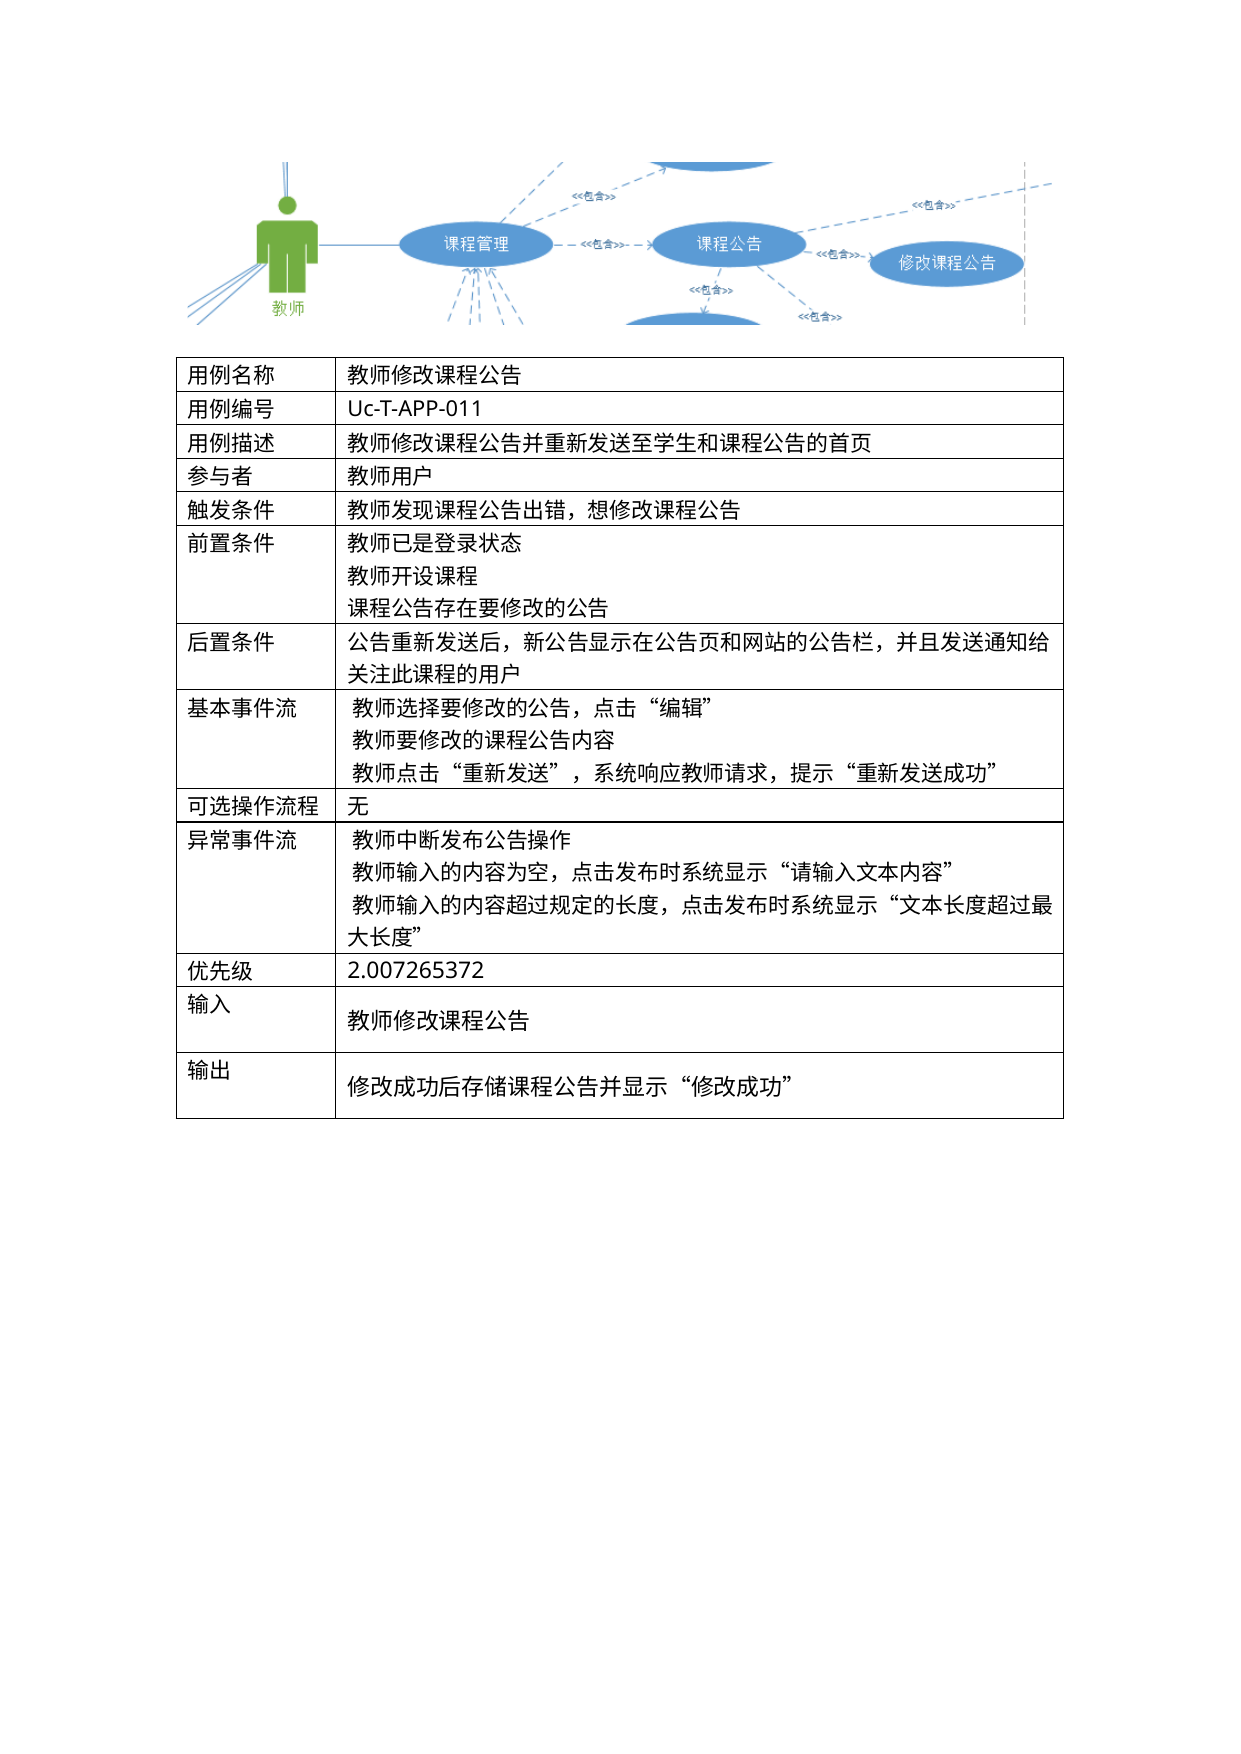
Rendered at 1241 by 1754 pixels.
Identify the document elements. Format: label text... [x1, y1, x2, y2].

table_cell 2.007265372 [336, 954, 1063, 986]
table_cell 基本事件流 [177, 690, 335, 788]
table_cell 输入 [177, 987, 335, 1052]
table_cell Uc-T-APP-011 [336, 392, 1063, 424]
table_cell 后置条件 [177, 624, 335, 689]
table_cell 触发条件 [177, 492, 335, 525]
table_cell 前置条件 [177, 526, 335, 623]
table_cell 异常事件流 [177, 823, 335, 952]
table_header 教师修改课程公告 [336, 358, 1063, 391]
table_header 用例名称 [177, 358, 335, 391]
picture [187, 162, 1053, 325]
table_cell 公告重新发送后，新公告显示在公告页和网站的公告栏，并且发送通知给关注此课程的用户 [336, 624, 1063, 689]
table_cell 用例描述 [177, 425, 335, 458]
table_cell 无 [336, 789, 1063, 821]
table_cell 教师用户 [336, 459, 1063, 491]
table_cell 教师修改课程公告并重新发送至学生和课程公告的首页 [336, 425, 1063, 458]
table_cell 输出 [177, 1053, 335, 1118]
table_cell 教师发现课程公告出错，想修改课程公告 [336, 492, 1063, 525]
table_cell 教师已是登录状态 教师开设课程 课程公告存在要修改的公告 [336, 526, 1063, 623]
table_cell 参与者 [177, 459, 335, 491]
table_cell 教师中断发布公告操作 教师输入的内容为空，点击发布时系统显示“请输入文本内容” 教师输入的内容超过规定的长度，点击发布时系统显示“文本长度超过最大长度” [336, 823, 1063, 952]
table_cell 可选操作流程 [177, 789, 335, 821]
table_cell 教师修改课程公告 [336, 987, 1063, 1052]
table_cell 优先级 [177, 954, 335, 986]
table_cell 用例编号 [177, 392, 335, 424]
table_cell 教师选择要修改的公告，点击“编辑” 教师要修改的课程公告内容 教师点击“重新发送”，系统响应教师请求，提示“重新发送成功” [336, 690, 1063, 788]
table_cell 修改成功后存储课程公告并显示“修改成功” [336, 1053, 1063, 1118]
